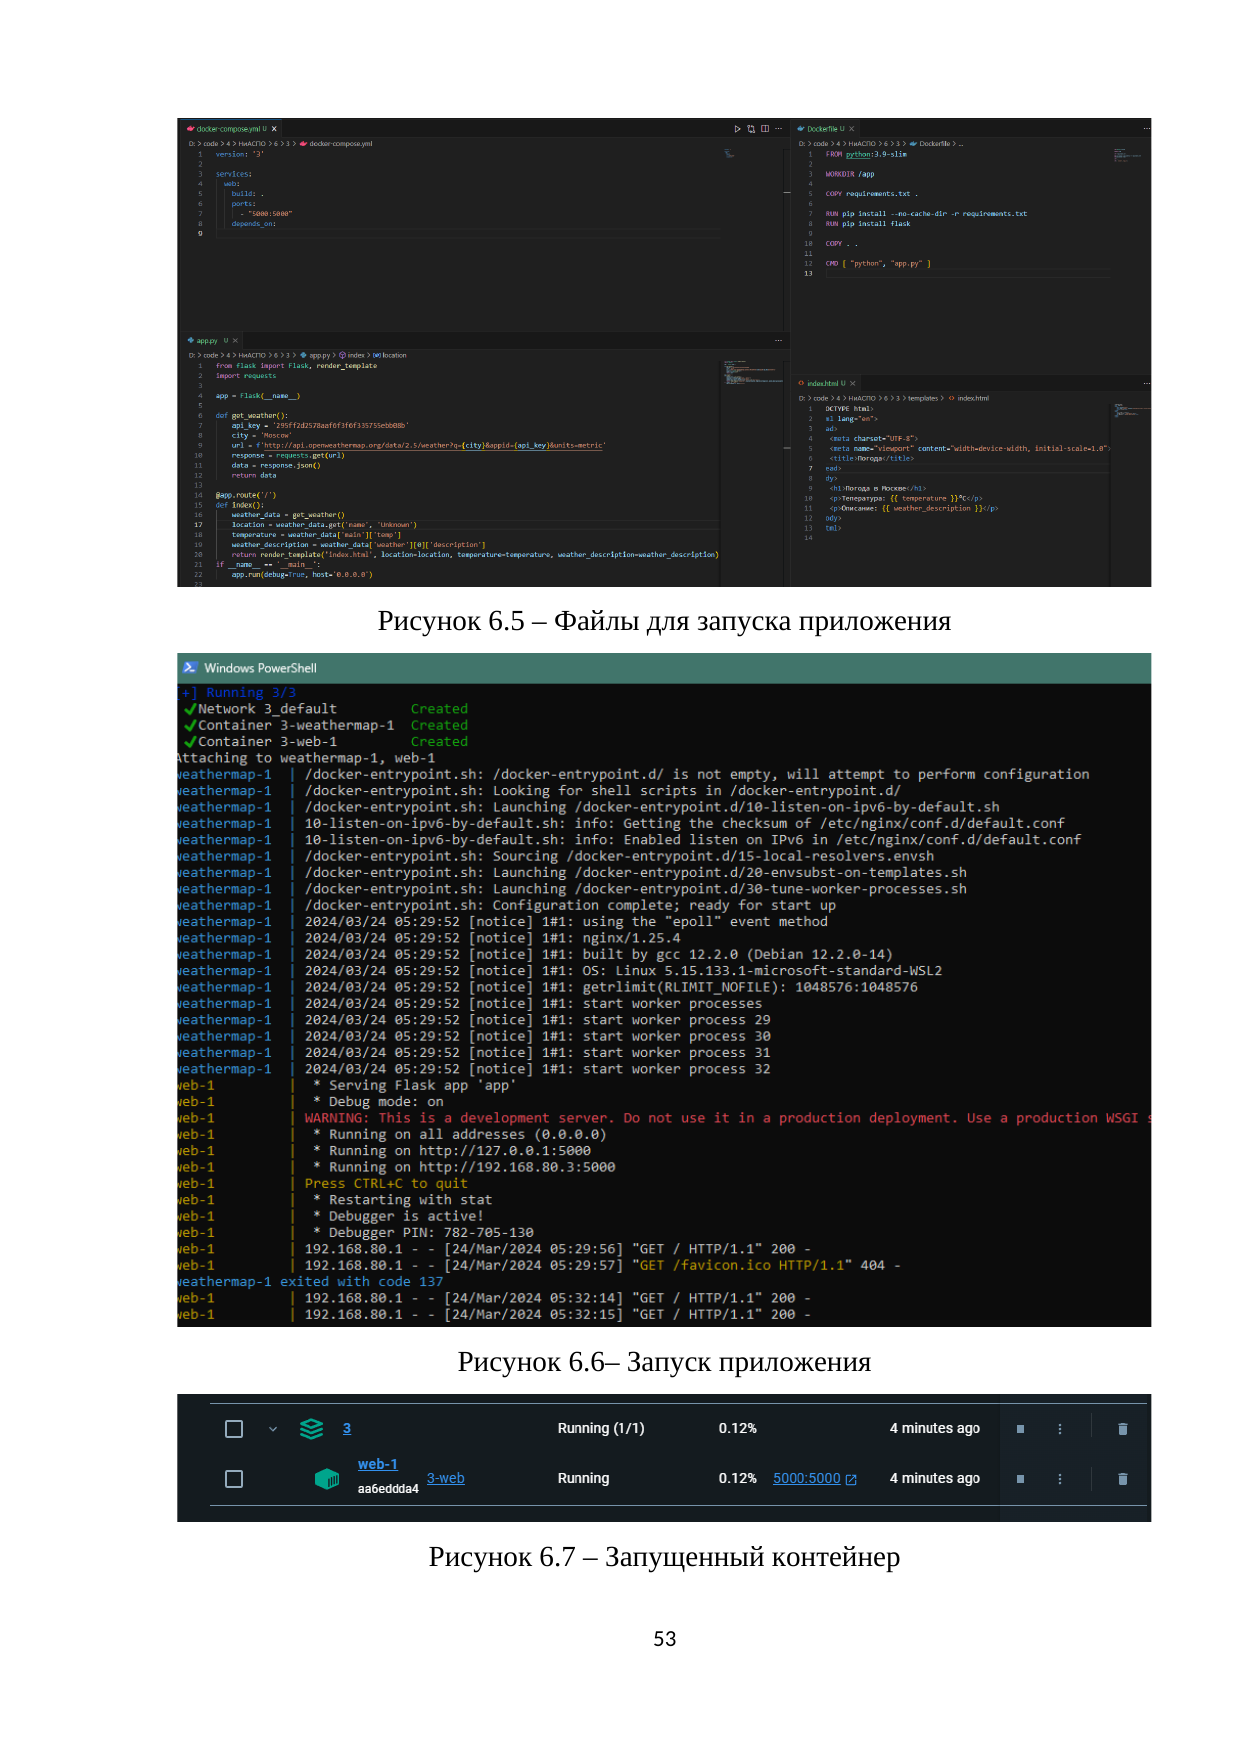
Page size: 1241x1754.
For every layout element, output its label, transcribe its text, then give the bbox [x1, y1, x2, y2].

text Рисунок 6.7 – Запущенный контейнер [177, 1539, 1152, 1572]
text Рисунок 6.5 – Файлы для запуска приложения [177, 603, 1152, 637]
picture [177, 653, 1152, 1327]
picture [177, 118, 1152, 587]
text Рисунок 6.6– Запуск приложения [177, 1344, 1152, 1377]
picture [177, 1394, 1152, 1522]
